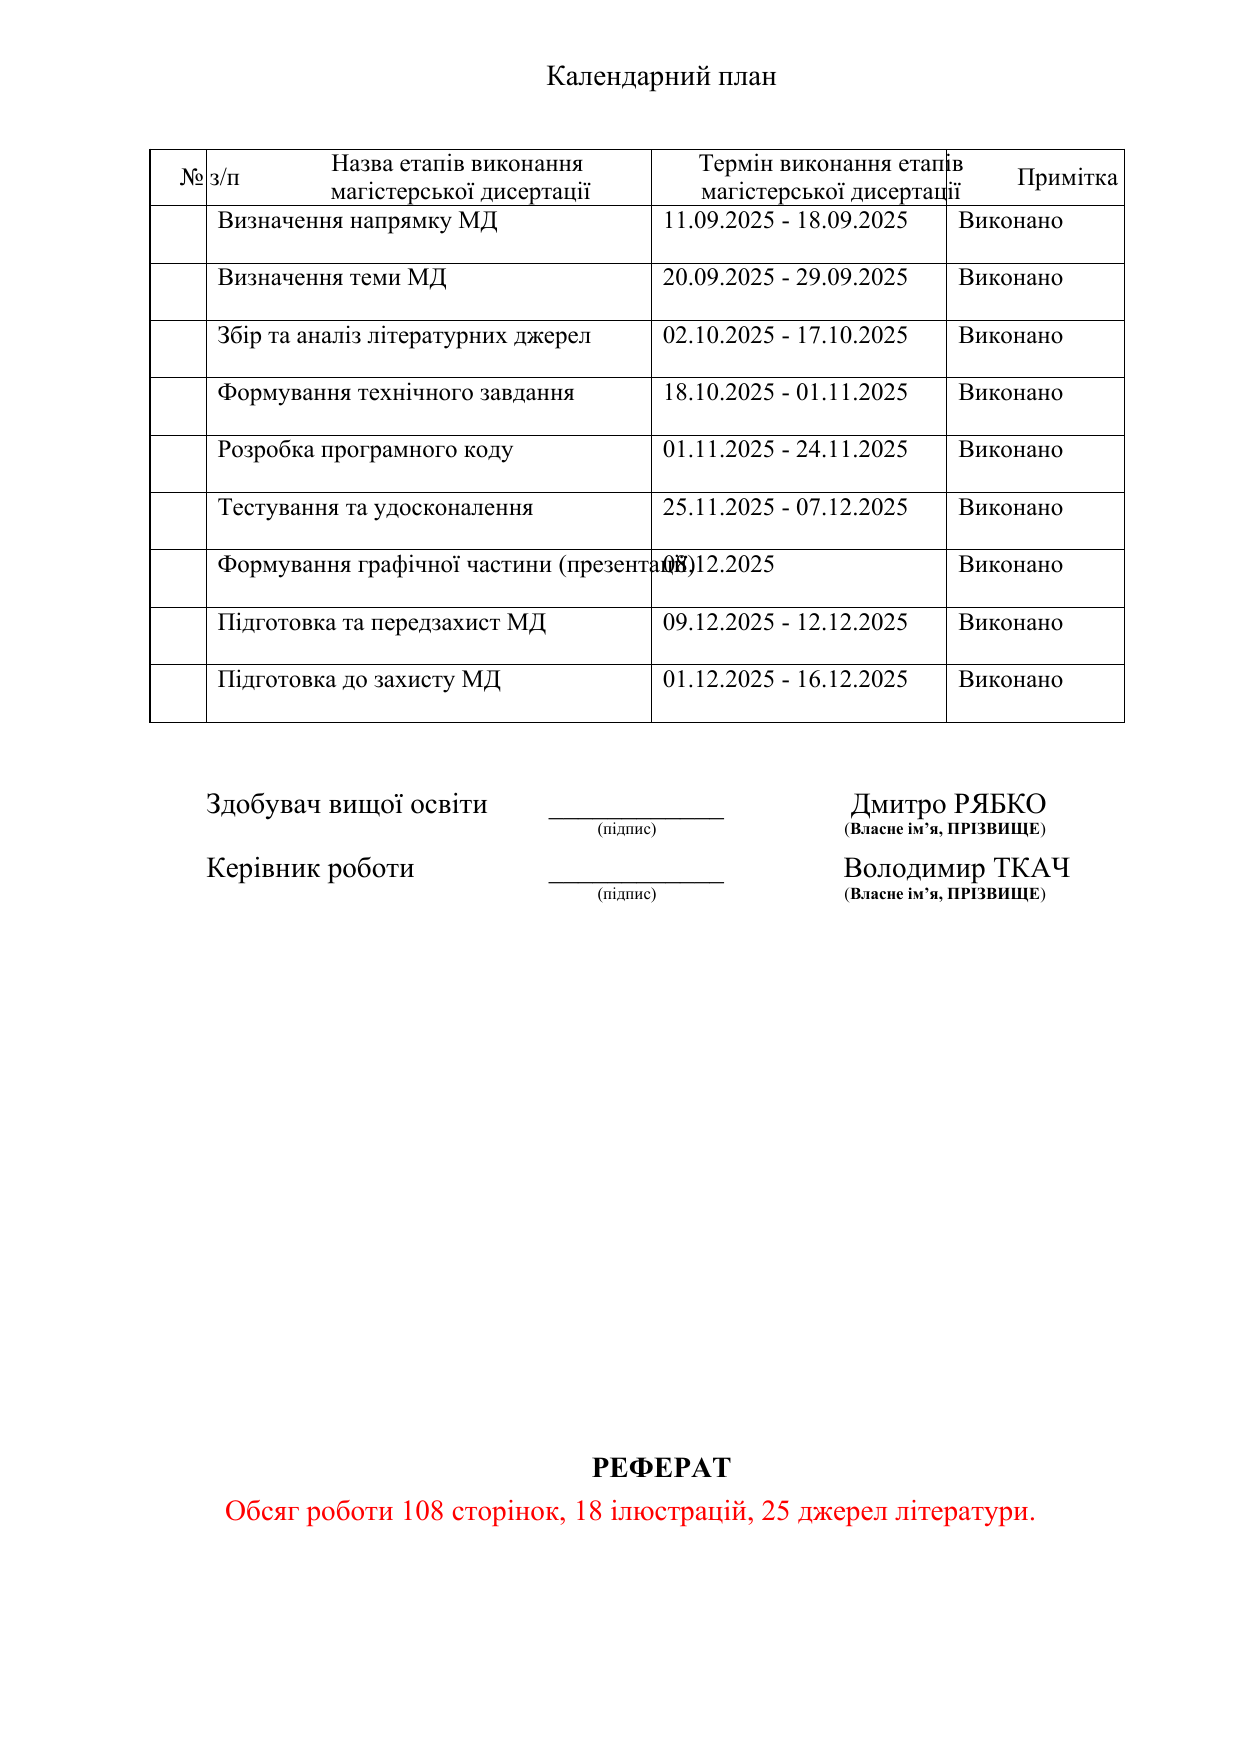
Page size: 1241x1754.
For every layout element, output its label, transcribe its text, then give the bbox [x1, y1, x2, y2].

table_cell 25.11.2025 - 07.12.2025 [652, 493, 946, 549]
table_cell Тестування та удосконалення [207, 493, 651, 549]
table_cell Виконано [947, 493, 1124, 549]
table_header Термін виконання етапів магістерської дисертації [652, 150, 946, 205]
text (підпис) (Власне ім’я, ПРІЗВИЩЕ) [150, 819, 1173, 852]
table_cell Виконано [947, 378, 1124, 434]
table_cell 20.09.2025 - 29.09.2025 [652, 264, 946, 320]
table_cell 01.11.2025 - 24.11.2025 [652, 436, 946, 492]
text Обсяг роботи 108 сторінок, 18 ілюстрацій, 25 джерел літератури. [150, 1494, 1173, 1527]
table_cell 02.10.2025 - 17.10.2025 [652, 321, 946, 377]
table_cell [151, 206, 206, 262]
subtitle РЕФЕРАТ [150, 1451, 1173, 1483]
table_cell Виконано [947, 608, 1124, 664]
table_cell 01.12.2025 - 16.12.2025 [652, 665, 946, 722]
table_cell [151, 608, 206, 664]
table_cell Виконано [947, 665, 1124, 722]
text Календарний план [150, 59, 1173, 91]
table_header № з/п [151, 150, 206, 205]
table_cell Виконано [947, 436, 1124, 492]
table_header Примітка [947, 150, 1124, 205]
table_header Назва етапів виконання магістерської дисертації [207, 150, 651, 205]
table_cell 09.12.2025 - 12.12.2025 [652, 608, 946, 664]
table_cell [151, 321, 206, 377]
table_cell [151, 493, 206, 549]
table_cell Виконано [947, 264, 1124, 320]
text (підпис) (Власне ім’я, ПРІЗВИЩЕ) [150, 884, 1173, 916]
table_cell [151, 436, 206, 492]
table_cell Визначення теми МД [207, 264, 651, 320]
table_cell Підготовка до захисту МД [207, 665, 651, 722]
text Здобувач вищої освіти ____________ Дмитро РЯБКО [206, 787, 1173, 819]
table_cell [151, 264, 206, 320]
table_cell Збір та аналіз літературних джерел [207, 321, 651, 377]
text Керівник роботи ____________ Володимир ТКАЧ [206, 852, 1173, 884]
table_cell Підготовка та передзахист МД [207, 608, 651, 664]
table_cell Виконано [947, 321, 1124, 377]
table_cell 18.10.2025 - 01.11.2025 [652, 378, 946, 434]
table_cell Визначення напрямку МД [207, 206, 651, 262]
table_cell Формування технічного завдання [207, 378, 651, 434]
table_cell Розробка програмного коду [207, 436, 651, 492]
table_cell [151, 378, 206, 434]
table_cell 08.12.2025 [652, 550, 946, 607]
table_cell Виконано [947, 550, 1124, 607]
table_cell 11.09.2025 - 18.09.2025 [652, 206, 946, 262]
table_cell Виконано [947, 206, 1124, 262]
table_cell Формування графічної частини (презентації) [207, 550, 651, 607]
table_cell [151, 550, 206, 607]
table_cell [151, 665, 206, 722]
